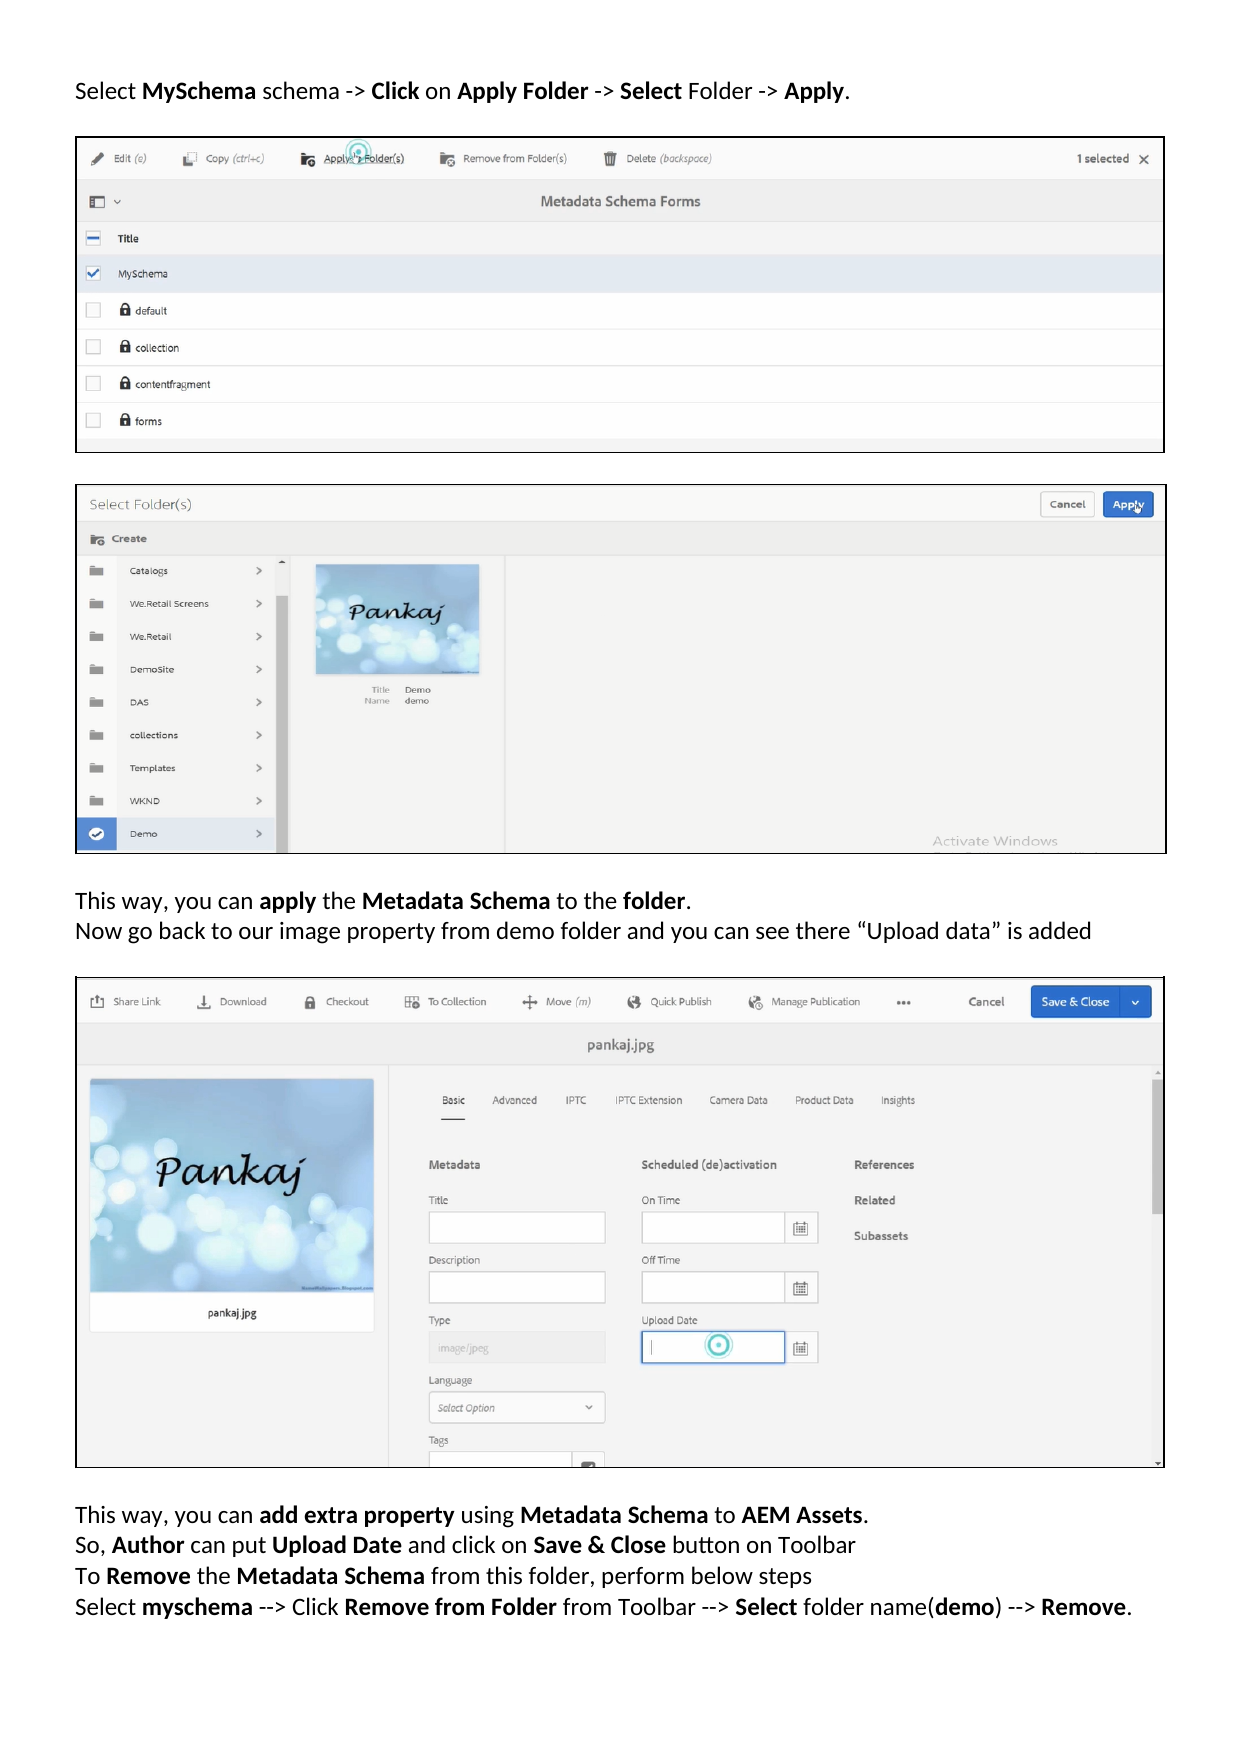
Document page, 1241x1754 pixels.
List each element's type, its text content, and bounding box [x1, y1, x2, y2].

text So, Author can put Upload Date and click on Save & Close button on Toolbar [75, 1529, 1165, 1560]
picture [77, 138, 1163, 452]
picture [77, 978, 1163, 1467]
text Select MySchema schema -> Click on Apply Folder -> Select Folder -> Apply. [75, 75, 1165, 106]
text Now go back to our image property from demo folder and you can see there “Upload data” is added [75, 915, 1165, 946]
text This way, you can add extra property using Metadata Schema to AEM Assets. [75, 1499, 1165, 1529]
text This way, you can apply the Metadata Schema to the folder. [75, 885, 1165, 915]
text Select myschema --> Click Remove from Folder from Toolbar --> Select folder name(demo) --> Remove. [75, 1591, 1165, 1621]
text To Remove the Metadata Schema from this folder, perform below steps [75, 1560, 1165, 1591]
picture [77, 485, 1165, 853]
